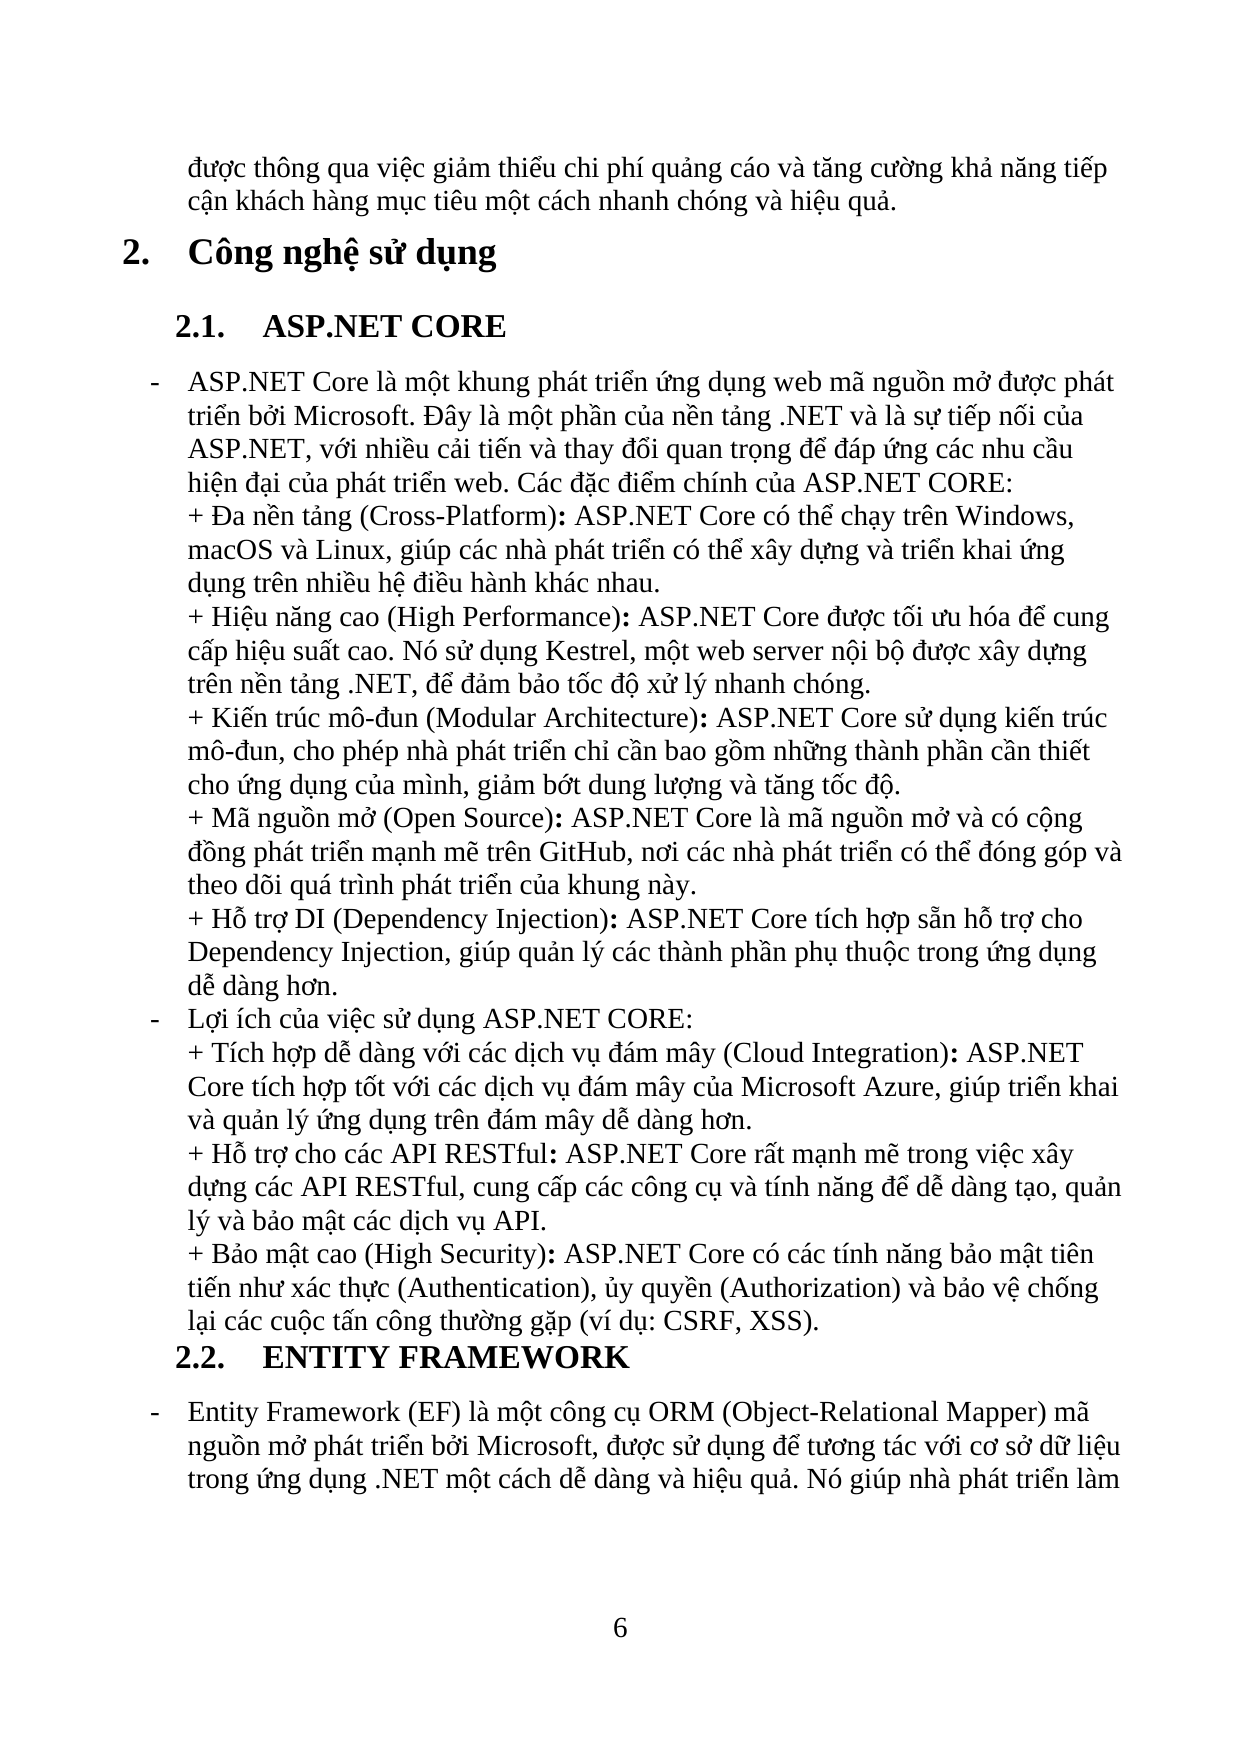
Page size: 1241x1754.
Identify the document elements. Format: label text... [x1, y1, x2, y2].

list Lợi ích của việc sử dụng ASP.NET CORE: [150, 1002, 1128, 1035]
text + Đa nền tảng (Cross-Platform): ASP.NET Core có thể chạy trên Windows, macOS và Linux, giúp các nhà phát triển có thể xây dựng và triển khai ứng dụng trên nhiều hệ điều hành khác nhau. [187, 498, 1128, 599]
subtitle Công nghệ sử dụng [150, 229, 1128, 273]
text + Hỗ trợ DI (Dependency Injection): ASP.NET Core tích hợp sẵn hỗ trợ cho Dependency Injection, giúp quản lý các thành phần phụ thuộc trong ứng dụng dễ dàng hơn. [187, 901, 1128, 1002]
subtitle ENTITY FRAMEWORK [225, 1337, 1128, 1375]
text + Kiến trúc mô-đun (Modular Architecture): ASP.NET Core sử dụng kiến trúc mô-đun, cho phép nhà phát triển chỉ cần bao gồm những thành phần cần thiết cho ứng dụng của mình, giảm bớt dung lượng và tăng tốc độ. [187, 700, 1128, 800]
text + Bảo mật cao (High Security): ASP.NET Core có các tính năng bảo mật tiên tiến như xác thực (Authentication), ủy quyền (Authorization) và bảo vệ chống lại các cuộc tấn công thường gặp (ví dụ: CSRF, XSS). [187, 1236, 1128, 1337]
text + Mã nguồn mở (Open Source): ASP.NET Core là mã nguồn mở và có cộng đồng phát triển mạnh mẽ trên GitHub, nơi các nhà phát triển có thể đóng góp và theo dõi quá trình phát triển của khung này. [187, 800, 1128, 901]
text + Hỗ trợ cho các API RESTful: ASP.NET Core rất mạnh mẽ trong việc xây dựng các API RESTful, cung cấp các công cụ và tính năng để dễ dàng tạo, quản lý và bảo mật các dịch vụ API. [187, 1136, 1128, 1236]
text + Hiệu năng cao (High Performance): ASP.NET Core được tối ưu hóa để cung cấp hiệu suất cao. Nó sử dụng Kestrel, một web server nội bộ được xây dựng trên nền tảng .NET, để đảm bảo tốc độ xử lý nhanh chóng. [187, 599, 1128, 700]
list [150, 150, 1128, 217]
subtitle ASP.NET CORE [225, 307, 1128, 345]
list ASP.NET Core là một khung phát triển ứng dụng web mã nguồn mở được phát triển bởi Microsoft. Đây là một phần của nền tảng .NET và là sự tiếp nối của ASP.NET, với nhiều cải tiến và thay đổi quan trọng để đáp ứng các nhu cầu hiện đại của phát triển web. Các đặc điểm chính của ASP.NET CORE: [150, 364, 1128, 498]
text + Tích hợp dễ dàng với các dịch vụ đám mây (Cloud Integration): ASP.NET Core tích hợp tốt với các dịch vụ đám mây của Microsoft Azure, giúp triển khai và quản lý ứng dụng trên đám mây dễ dàng hơn. [187, 1035, 1128, 1136]
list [150, 1394, 1128, 1495]
